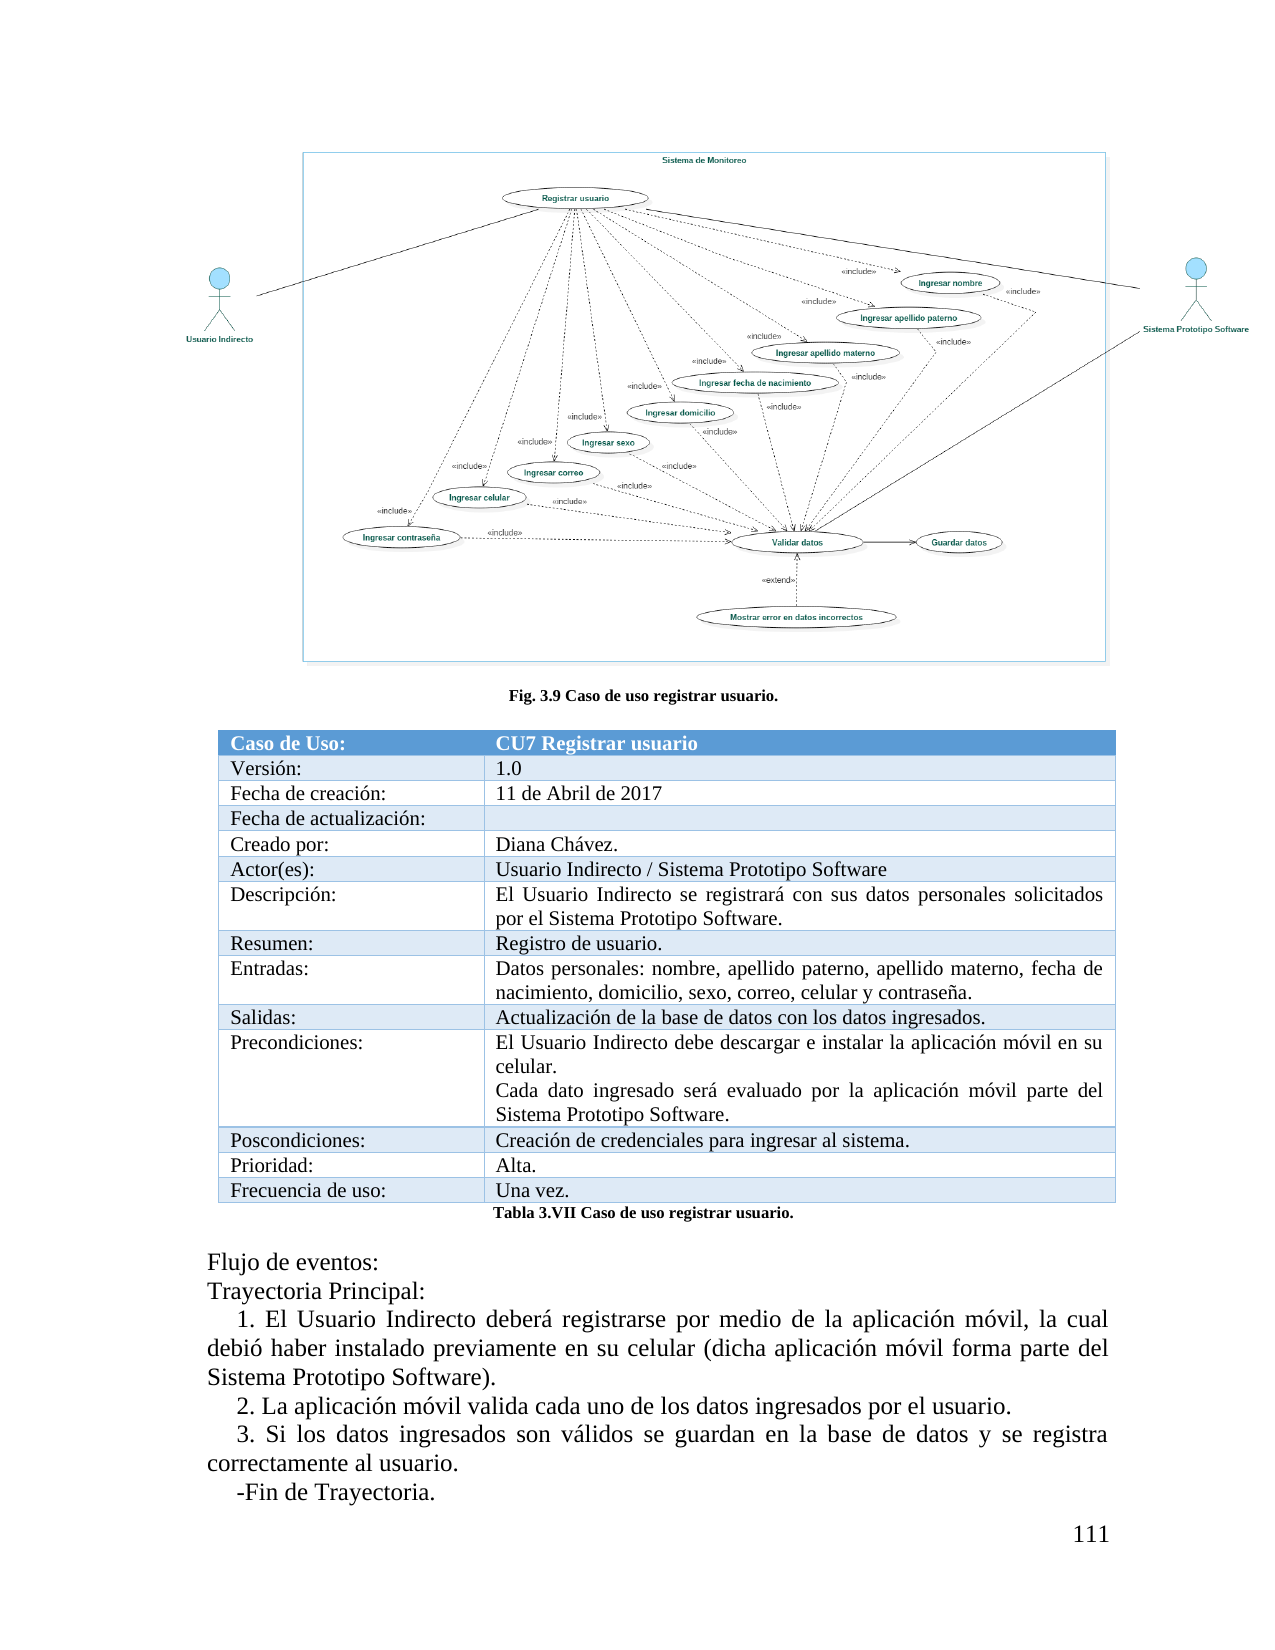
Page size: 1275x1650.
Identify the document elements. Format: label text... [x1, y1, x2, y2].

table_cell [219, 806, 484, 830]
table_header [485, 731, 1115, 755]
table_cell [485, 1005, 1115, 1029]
text 1. El Usuario Indirecto deberá registrarse por medio de la aplicación móvil, la cual debió haber instalado previamente en su celular (dicha aplicación móvil forma parte del Sistema Prototipo Software). [207, 1304, 1109, 1391]
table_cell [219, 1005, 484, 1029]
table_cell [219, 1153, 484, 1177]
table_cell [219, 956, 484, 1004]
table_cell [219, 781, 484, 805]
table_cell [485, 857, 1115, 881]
text Tabla 3. Caso de uso registrar usuario. [177, 1203, 1109, 1222]
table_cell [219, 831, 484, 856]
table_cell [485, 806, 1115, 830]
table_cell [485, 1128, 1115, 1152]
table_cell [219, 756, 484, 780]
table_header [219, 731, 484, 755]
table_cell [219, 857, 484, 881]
text Flujo de eventos: [177, 1247, 1109, 1276]
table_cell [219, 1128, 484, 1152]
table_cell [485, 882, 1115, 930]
text Fig. 3. Caso de uso registrar usuario. [177, 686, 1109, 705]
picture [177, 146, 1275, 686]
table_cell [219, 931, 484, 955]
text 3. Si los datos ingresados son válidos se guardan en la base de datos y se registra correctamente al usuario. [207, 1419, 1109, 1477]
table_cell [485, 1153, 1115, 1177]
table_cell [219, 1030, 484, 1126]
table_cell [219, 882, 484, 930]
text Trayectoria Principal: [177, 1276, 1109, 1304]
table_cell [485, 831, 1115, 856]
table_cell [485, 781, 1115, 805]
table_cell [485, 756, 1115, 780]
text -Fin de Trayectoria. [207, 1477, 1109, 1506]
text 2. La aplicación móvil valida cada uno de los datos ingresados por el usuario. [207, 1391, 1109, 1419]
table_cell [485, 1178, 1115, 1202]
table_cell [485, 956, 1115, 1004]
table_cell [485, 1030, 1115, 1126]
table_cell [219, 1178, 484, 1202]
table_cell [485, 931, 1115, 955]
